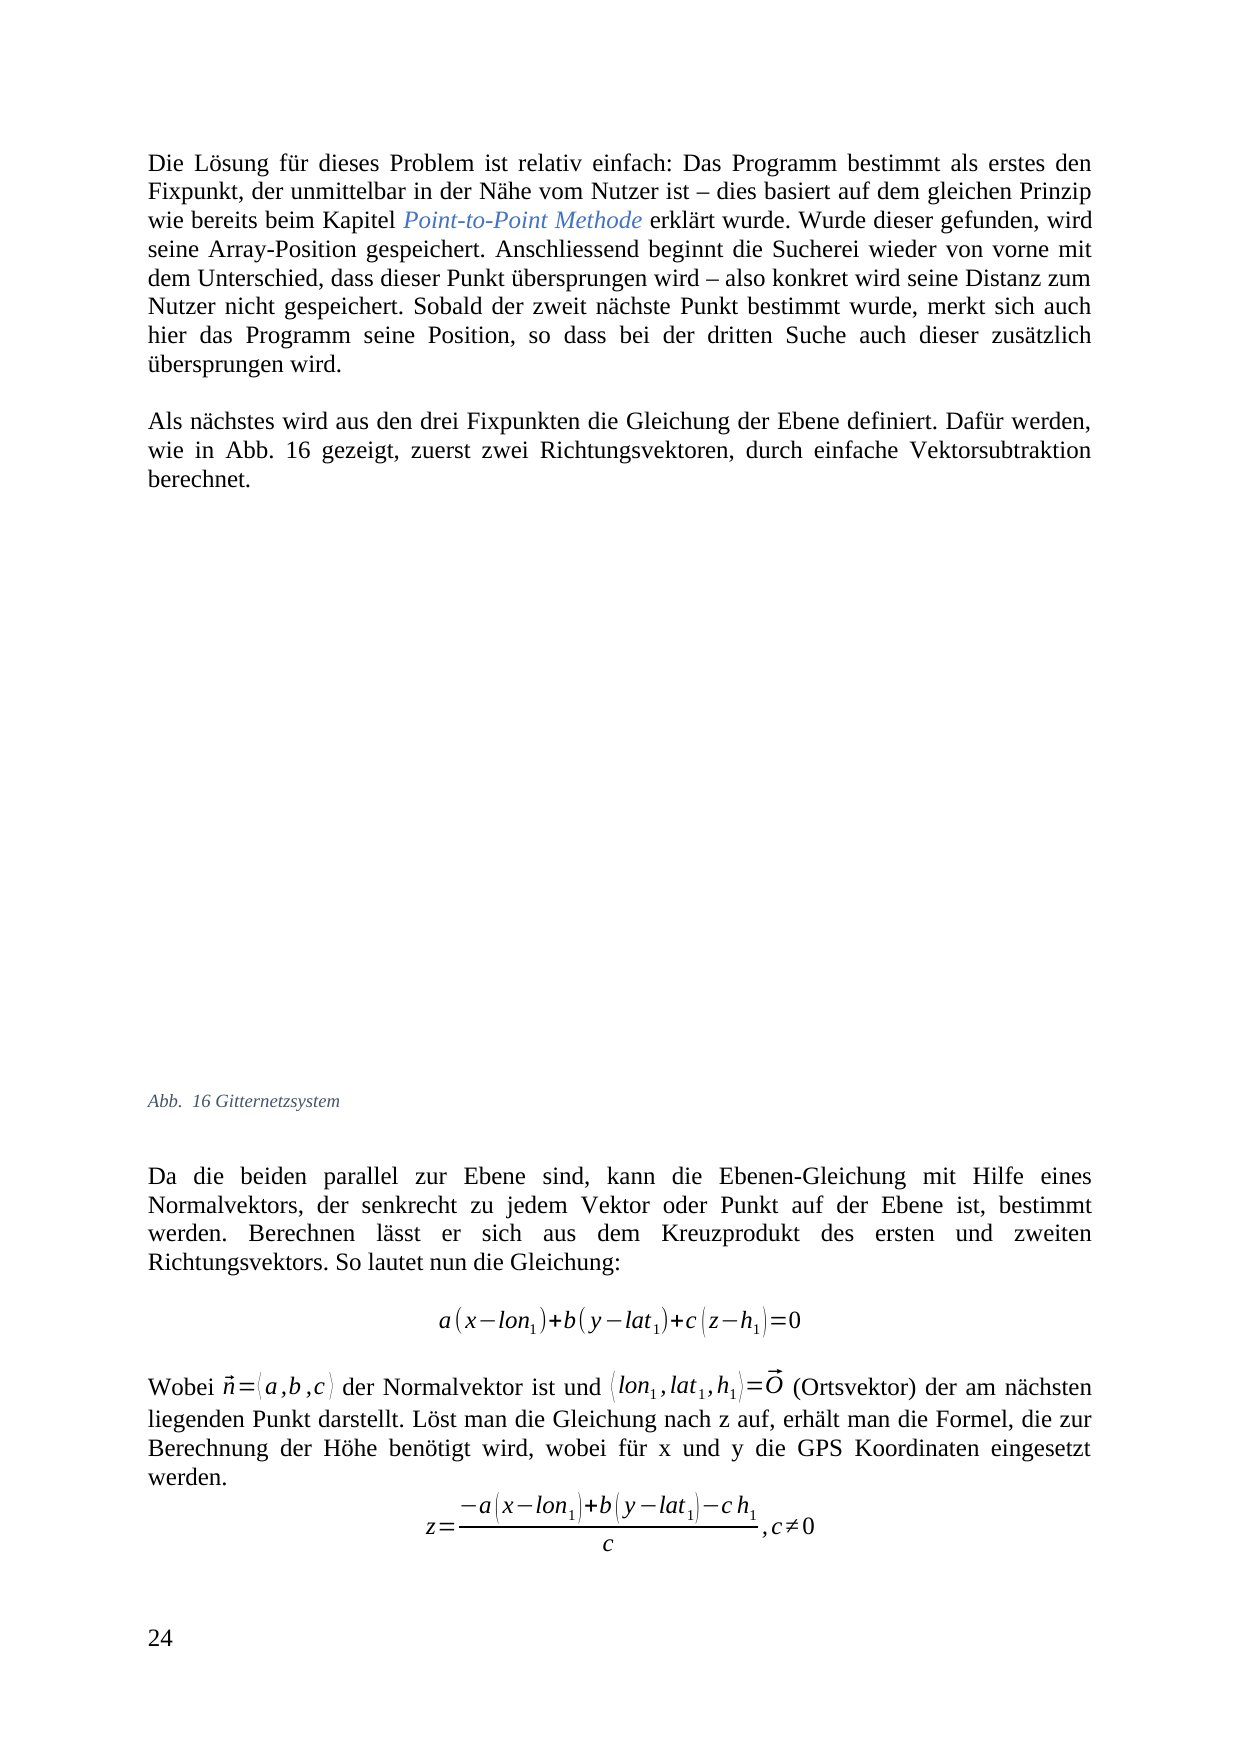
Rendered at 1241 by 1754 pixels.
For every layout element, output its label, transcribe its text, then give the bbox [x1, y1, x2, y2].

text Die Lösung für dieses Problem ist relativ einfach: Das Programm bestimmt als erstes den Fixpunkt, der unmittelbar in der Nähe vom Nutzer ist – dies basiert auf dem gleichen Prinzip wie bereits beim Kapitel Point-to-Point Methode erklärt wurde. Wurde dieser gefunden, wird seine Array-Position gespeichert. Anschliessend beginnt die Sucherei wieder von vorne mit dem Unterschied, dass dieser Punkt übersprungen wird – also konkret wird seine Distanz zum Nutzer nicht gespeichert. Sobald der zweit nächste Punkt bestimmt wurde, merkt sich auch hier das Programm seine Position, so dass bei der dritten Suche auch dieser zusätzlich übersprungen wird. [148, 148, 1093, 378]
text Wobei der Normalvektor ist und (Ortsvektor) der am nächsten liegenden Punkt darstellt. Löst man die Gleichung nach z auf, erhält man die Formel, die zur Berechnung der Höhe benötigt wird, wobei für x und y die GPS Koordinaten eingesetzt werden. [148, 1368, 1093, 1490]
text Da die beiden parallel zur Ebene sind, kann die Ebenen-Gleichung mit Hilfe eines Normalvektors, der senkrecht zu jedem Vektor oder Punkt auf der Ebene ist, bestimmt werden. Berechnen lässt er sich aus dem Kreuzprodukt des ersten und zweiten Richtungsvektors. So lautet nun die Gleichung: [148, 1161, 1093, 1276]
text Als nächstes wird aus den drei Fixpunkten die Gleichung der Ebene definiert. Dafür werden, wie in Abb. 16 gezeigt, zuerst zwei Richtungsvektoren, durch einfache Vektorsubtraktion berechnet. [148, 406, 1093, 493]
